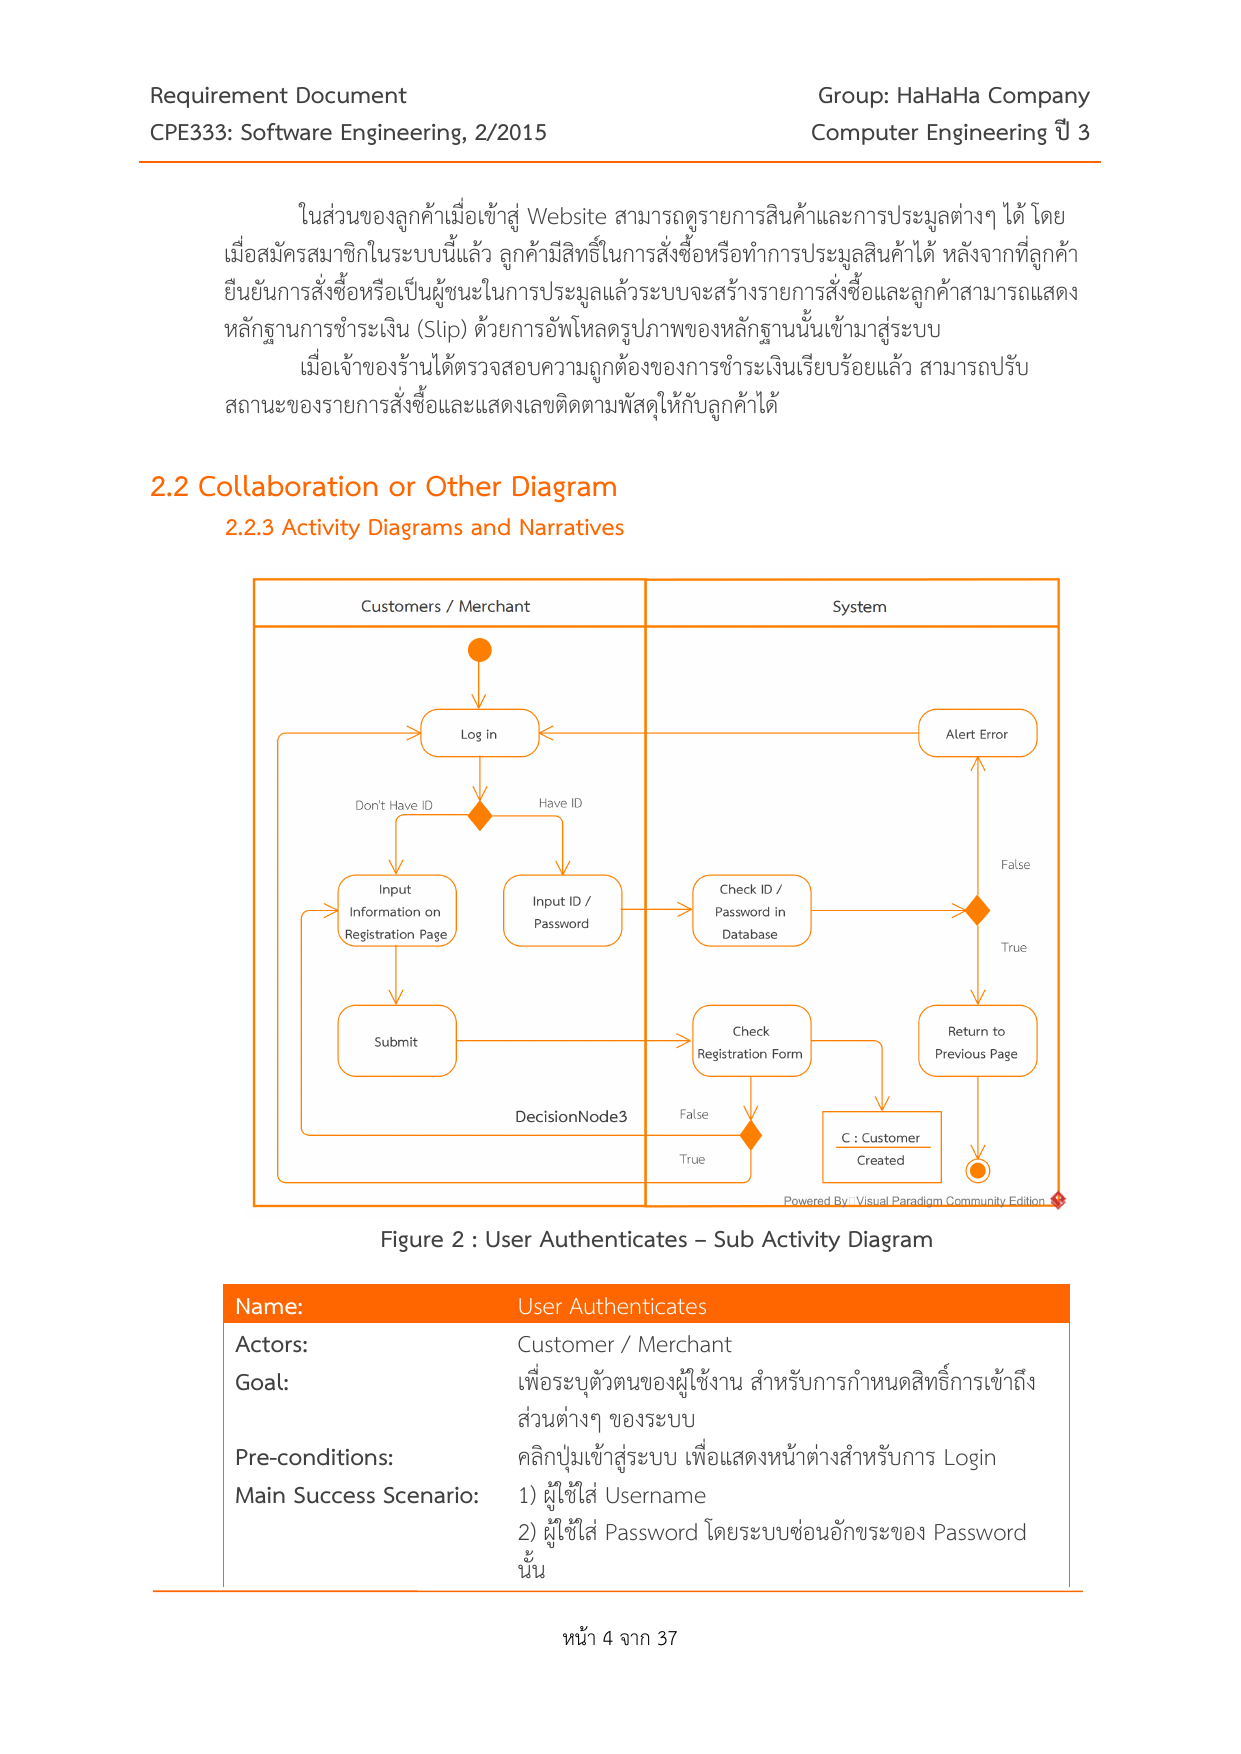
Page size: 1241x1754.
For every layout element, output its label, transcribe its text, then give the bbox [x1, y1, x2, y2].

text Figure 2 : User Authenticates – Sub Activity Diagram [224, 1218, 1090, 1256]
text 2.2 Collaboration or Other Diagram [150, 459, 1090, 506]
table_cell คลิกปุ่มเข้าสู่ระบบ เพื่อแสดงหน้าต่างสำหรับการ Login [506, 1436, 1069, 1474]
table_cell Goal: [224, 1361, 506, 1436]
picture [243, 567, 1071, 1219]
table_cell Actors: [224, 1323, 506, 1361]
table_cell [506, 1474, 1069, 1587]
text ในส่วนของลูกค้าเมื่อเข้าสู่ Website สามารถดูรายการสินค้าและการประมูลต่างๆ ได้ โดยเมื่อสมัครสมาชิกในระบบนี้แล้ว ลูกค้ามีสิทธิ์ในการสั่งซื้อหรือทำการประมูลสินค้าได้ หลังจากที่ลูกค้ายืนยันการสั่งซื้อหรือเป็นผู้ชนะในการประมูลแล้วระบบจะสร้างรายการสั่งซื้อและลูกค้าสามารถแสดงหลักฐานการชำระเงิน (Slip) ด้วยการอัพโหลดรูปภาพของหลักฐานนั้นเข้ามาสู่ระบบ [224, 195, 1090, 346]
table_header Name: [224, 1285, 506, 1323]
text เมื่อเจ้าของร้านได้ตรวจสอบความถูกต้องของการชำระเงินเรียบร้อยแล้ว สามารถปรับสถานะของรายการสั่งซื้อและแสดงเลขติดตามพัสดุให้กับลูกค้าได้ [225, 346, 1090, 422]
table_header User Authenticates [506, 1285, 1069, 1323]
text 2.2.3 Activity Diagrams and Narratives [150, 506, 1090, 544]
table_cell เพื่อระบุตัวตนของผู้ใช้งาน สำหรับการกำหนดสิทธิ์การเข้าถึงส่วนต่างๆ ของระบบ [506, 1361, 1069, 1436]
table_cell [224, 1474, 506, 1587]
table_cell Customer / Merchant [506, 1323, 1069, 1361]
table_cell Pre-conditions: [224, 1436, 506, 1474]
